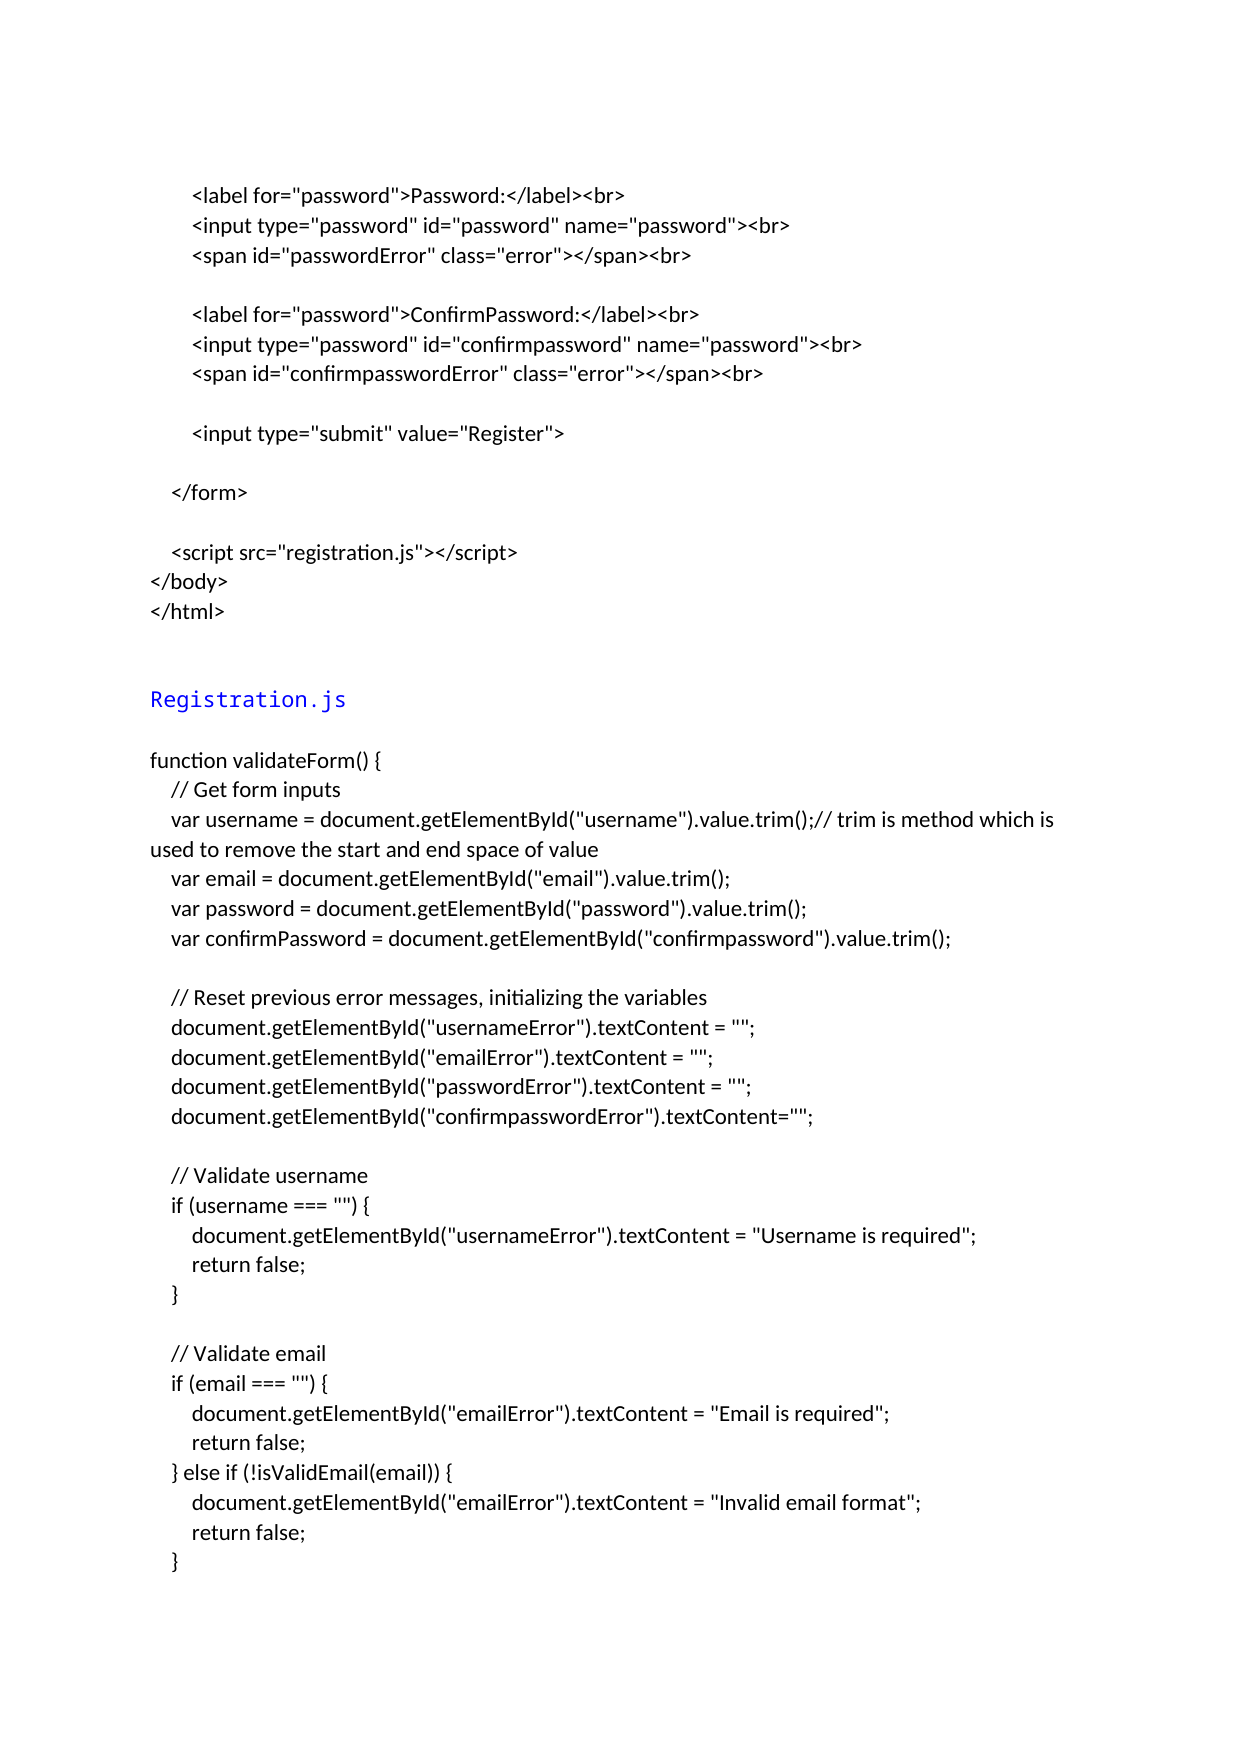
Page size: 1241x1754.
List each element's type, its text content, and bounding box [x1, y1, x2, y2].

text return false; [150, 1516, 1090, 1546]
text </form> [150, 477, 1090, 506]
text document.getElementById("passwordError").textContent = ""; [150, 1071, 1090, 1100]
text <span id="confirmpasswordError" class="error"></span><br> [150, 358, 1090, 387]
text document.getElementById("emailError").textContent = "Email is required"; [150, 1397, 1090, 1427]
text if (email === "") { [150, 1367, 1090, 1397]
text Registration.js [150, 684, 1090, 714]
text } [150, 1546, 1090, 1575]
text var email = document.getElementById("email").value.trim(); [150, 863, 1090, 892]
text document.getElementById("emailError").textContent = ""; [150, 1041, 1090, 1071]
text // Get form inputs [150, 774, 1090, 803]
text return false; [150, 1427, 1090, 1457]
text // Validate email [150, 1338, 1090, 1367]
text <label for="password">Password:</label><br> [150, 180, 1090, 209]
text // Validate username [150, 1160, 1090, 1189]
text document.getElementById("usernameError").textContent = ""; [150, 1011, 1090, 1041]
text <input type="password" id="confirmpassword" name="password"><br> [150, 328, 1090, 358]
text <script src="registration.js"></script> [150, 536, 1090, 566]
text var password = document.getElementById("password").value.trim(); [150, 892, 1090, 922]
text </body> [150, 566, 1090, 595]
text return false; [150, 1249, 1090, 1278]
text // Reset previous error messages, initializing the variables [150, 982, 1090, 1011]
text <label for="password">ConfirmPassword:</label><br> [150, 298, 1090, 328]
text } else if (!isValidEmail(email)) { [150, 1457, 1090, 1486]
text <input type="submit" value="Register"> [150, 417, 1090, 447]
text document.getElementById("usernameError").textContent = "Username is required"; [150, 1219, 1090, 1249]
text if (username === "") { [150, 1189, 1090, 1219]
text var username = document.getElementById("username").value.trim();// trim is method which is used to remove the start and end space of value [150, 803, 1090, 863]
text </html> [150, 595, 1090, 625]
text document.getElementById("confirmpasswordError").textContent=""; [150, 1100, 1090, 1130]
text document.getElementById("emailError").textContent = "Invalid email format"; [150, 1486, 1090, 1516]
text <span id="passwordError" class="error"></span><br> [150, 239, 1090, 269]
text } [150, 1278, 1090, 1308]
text function validateForm() { [150, 744, 1090, 774]
text <input type="password" id="password" name="password"><br> [150, 209, 1090, 239]
text var confirmPassword = document.getElementById("confirmpassword").value.trim(); [150, 922, 1090, 952]
